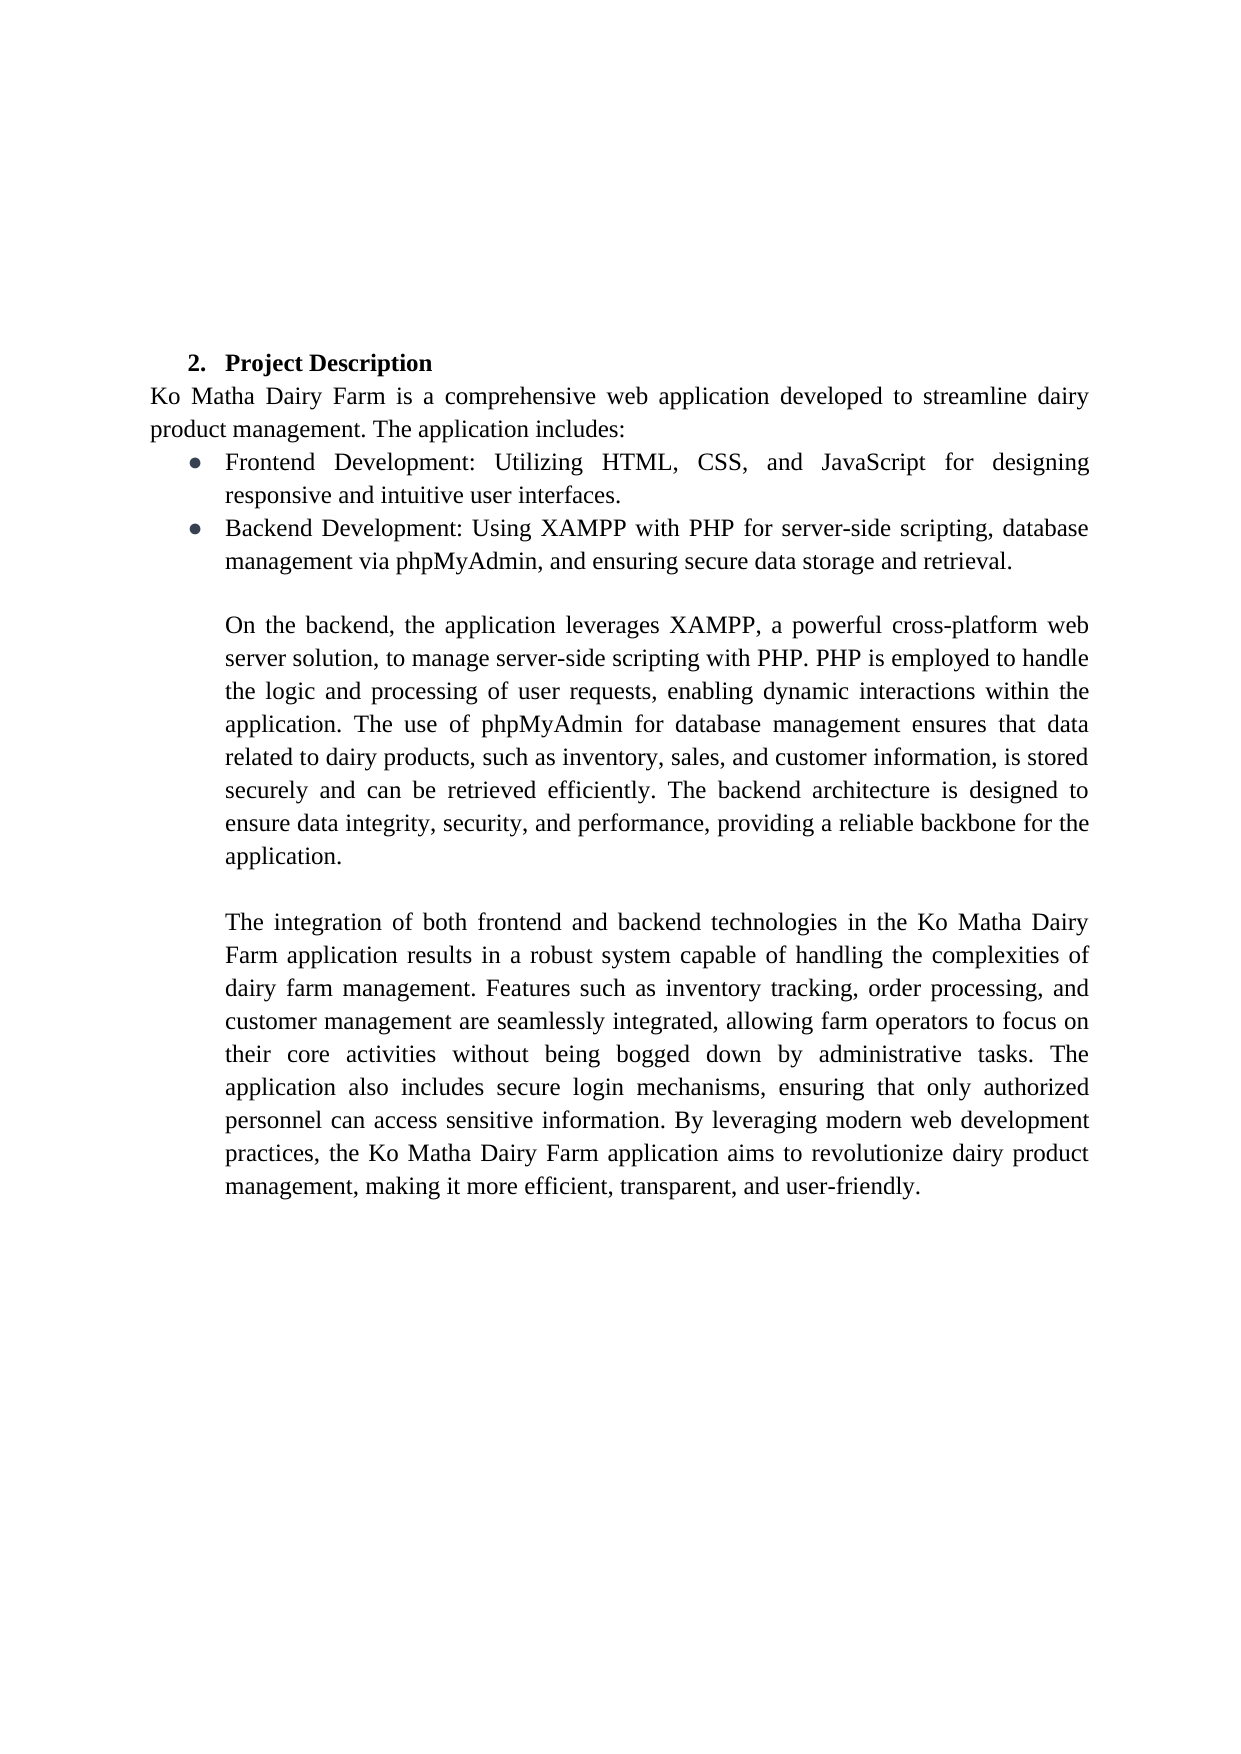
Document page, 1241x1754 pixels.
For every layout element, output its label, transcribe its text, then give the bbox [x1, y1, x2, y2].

list Project Description [187, 348, 1090, 377]
list The integration of both frontend and backend technologies in the Ko Matha Dairy Farm application results in a robust system capable of handling the complexities of dairy farm management. Features such as inventory tracking, order processing, and customer management are seamlessly integrated, allowing farm operators to focus on their core activities without being bogged down by administrative tasks. The application also includes secure login mechanisms, ensuring that only authorized personnel can access sensitive information. By leveraging modern web development practices, the Ko Matha Dairy Farm application aims to revolutionize dairy product management, making it more efficient, transparent, and user-friendly. [225, 907, 1090, 1200]
list On the backend, the application leverages XAMPP, a powerful cross-platform web server solution, to manage server-side scripting with PHP. PHP is employed to handle the logic and processing of user requests, enabling dynamic interactions within the application. The use of phpMyAdmin for database management ensures that data related to dairy products, such as inventory, sales, and customer information, is stored securely and can be retrieved efficiently. The backend architecture is designed to ensure data integrity, security, and performance, providing a reliable backbone for the application. [225, 610, 1090, 869]
list Backend Development: Using XAMPP with PHP for server-side scripting, database management via phpMyAdmin, and ensuring secure data storage and retrieval. [187, 513, 1090, 575]
list Frontend Development: Utilizing HTML, CSS, and JavaScript for designing responsive and intuitive user interfaces. [187, 447, 1090, 509]
text Ko Matha Dairy Farm is a comprehensive web application developed to streamline dairy product management. The application includes: [150, 381, 1090, 443]
